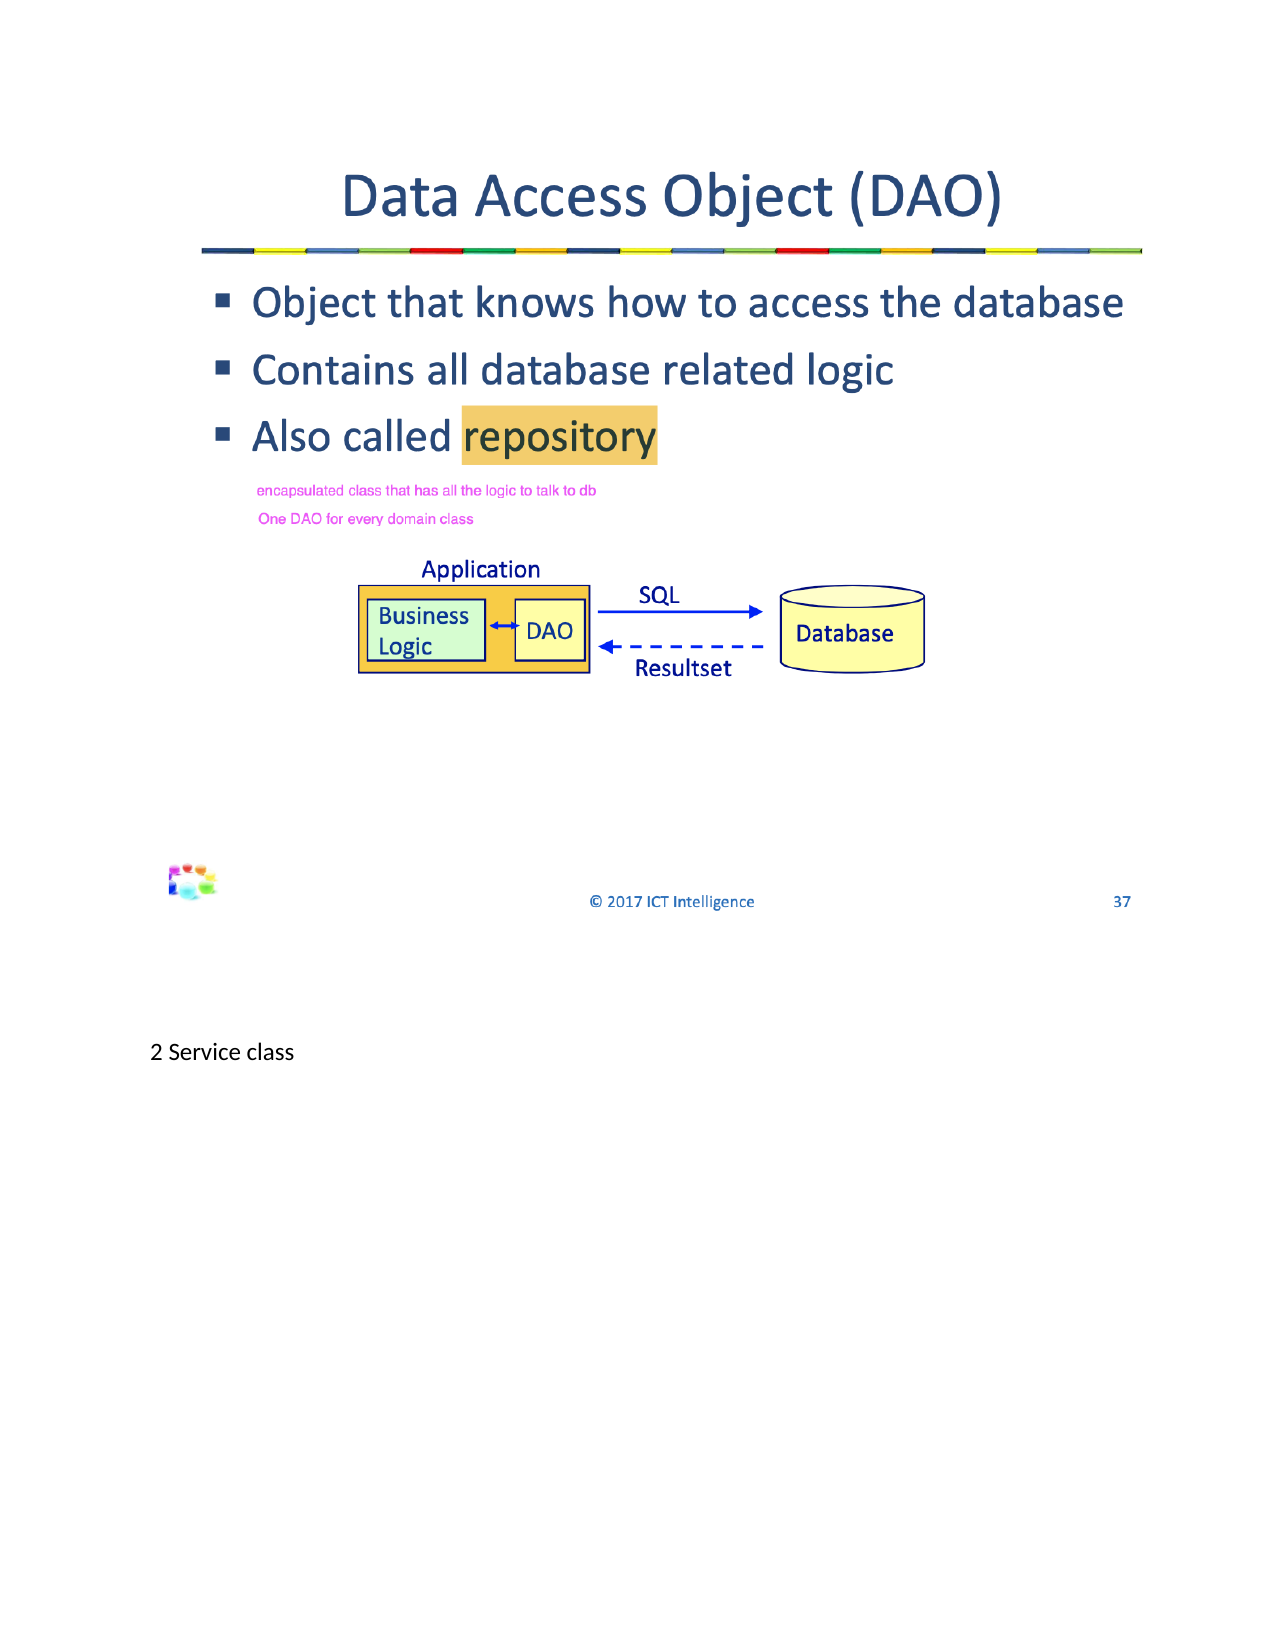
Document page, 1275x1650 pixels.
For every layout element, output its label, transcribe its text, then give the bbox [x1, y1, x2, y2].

text 2 Service class [150, 1036, 1125, 1067]
